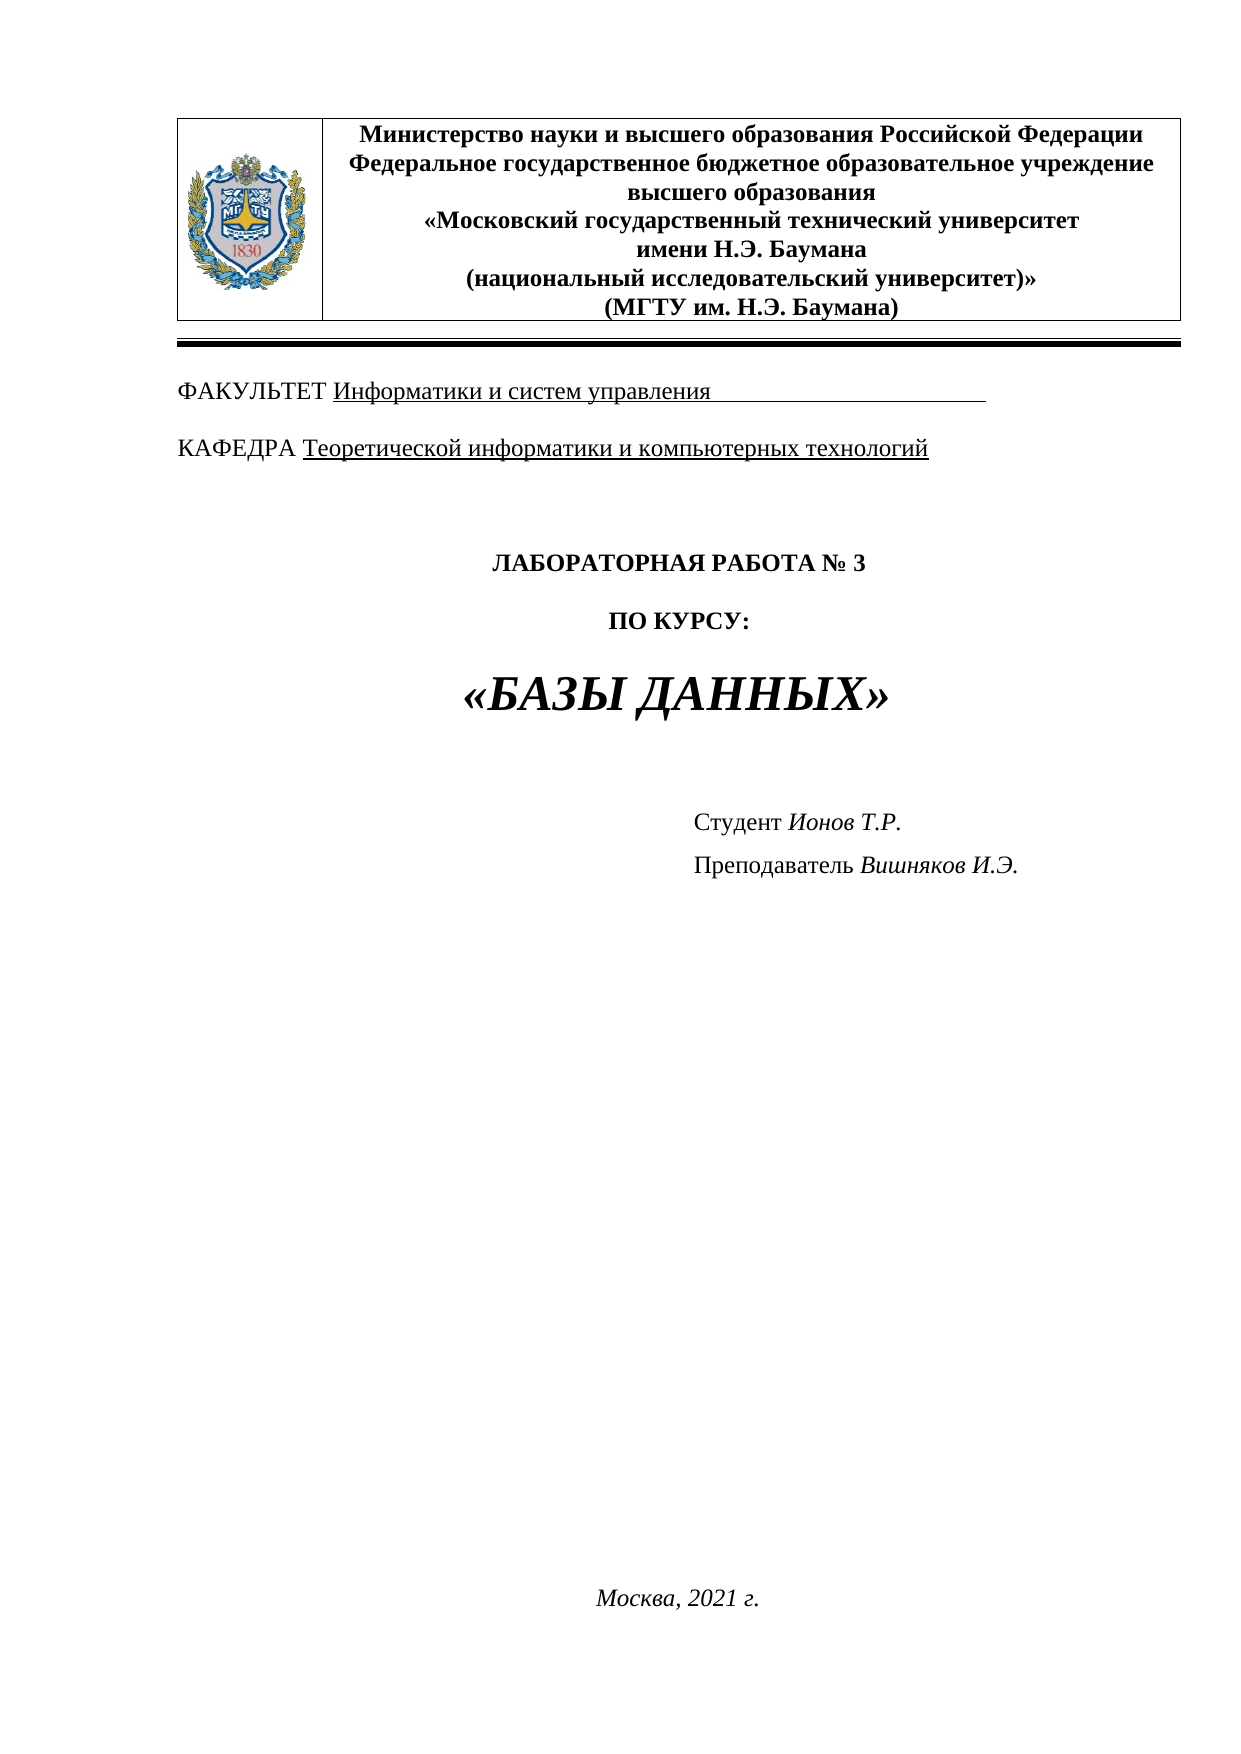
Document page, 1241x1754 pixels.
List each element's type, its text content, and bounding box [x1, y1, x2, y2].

table_header [178, 119, 322, 320]
text КАФЕДРА Теоретической информатики и компьютерных технологий [177, 433, 1181, 462]
picture [186, 153, 305, 288]
text Москва, 2021 г. [177, 1583, 1181, 1612]
table_header Министерство науки и высшего образования Российской Федерации Федеральное государственное бюджетное образовательное учреждение высшего образования «Московский государственный технический университет имени Н.Э. Баумана (национальный исследовательский университет)» (МГТУ им. Н.Э. Баумана) [323, 119, 1180, 320]
text ФАКУЛЬТЕТ Информатики и систем управления [177, 376, 1181, 405]
text ЛАБОРАТОРНАЯ РАБОТА № 3 [177, 548, 1181, 577]
text Студент Ионов Т.Р. [693, 807, 1181, 836]
text «БАЗЫ ДАННЫХ» [177, 663, 1181, 721]
text Преподаватель Вишняков И.Э. [693, 850, 1181, 879]
text ПО КУРСУ: [177, 606, 1181, 635]
